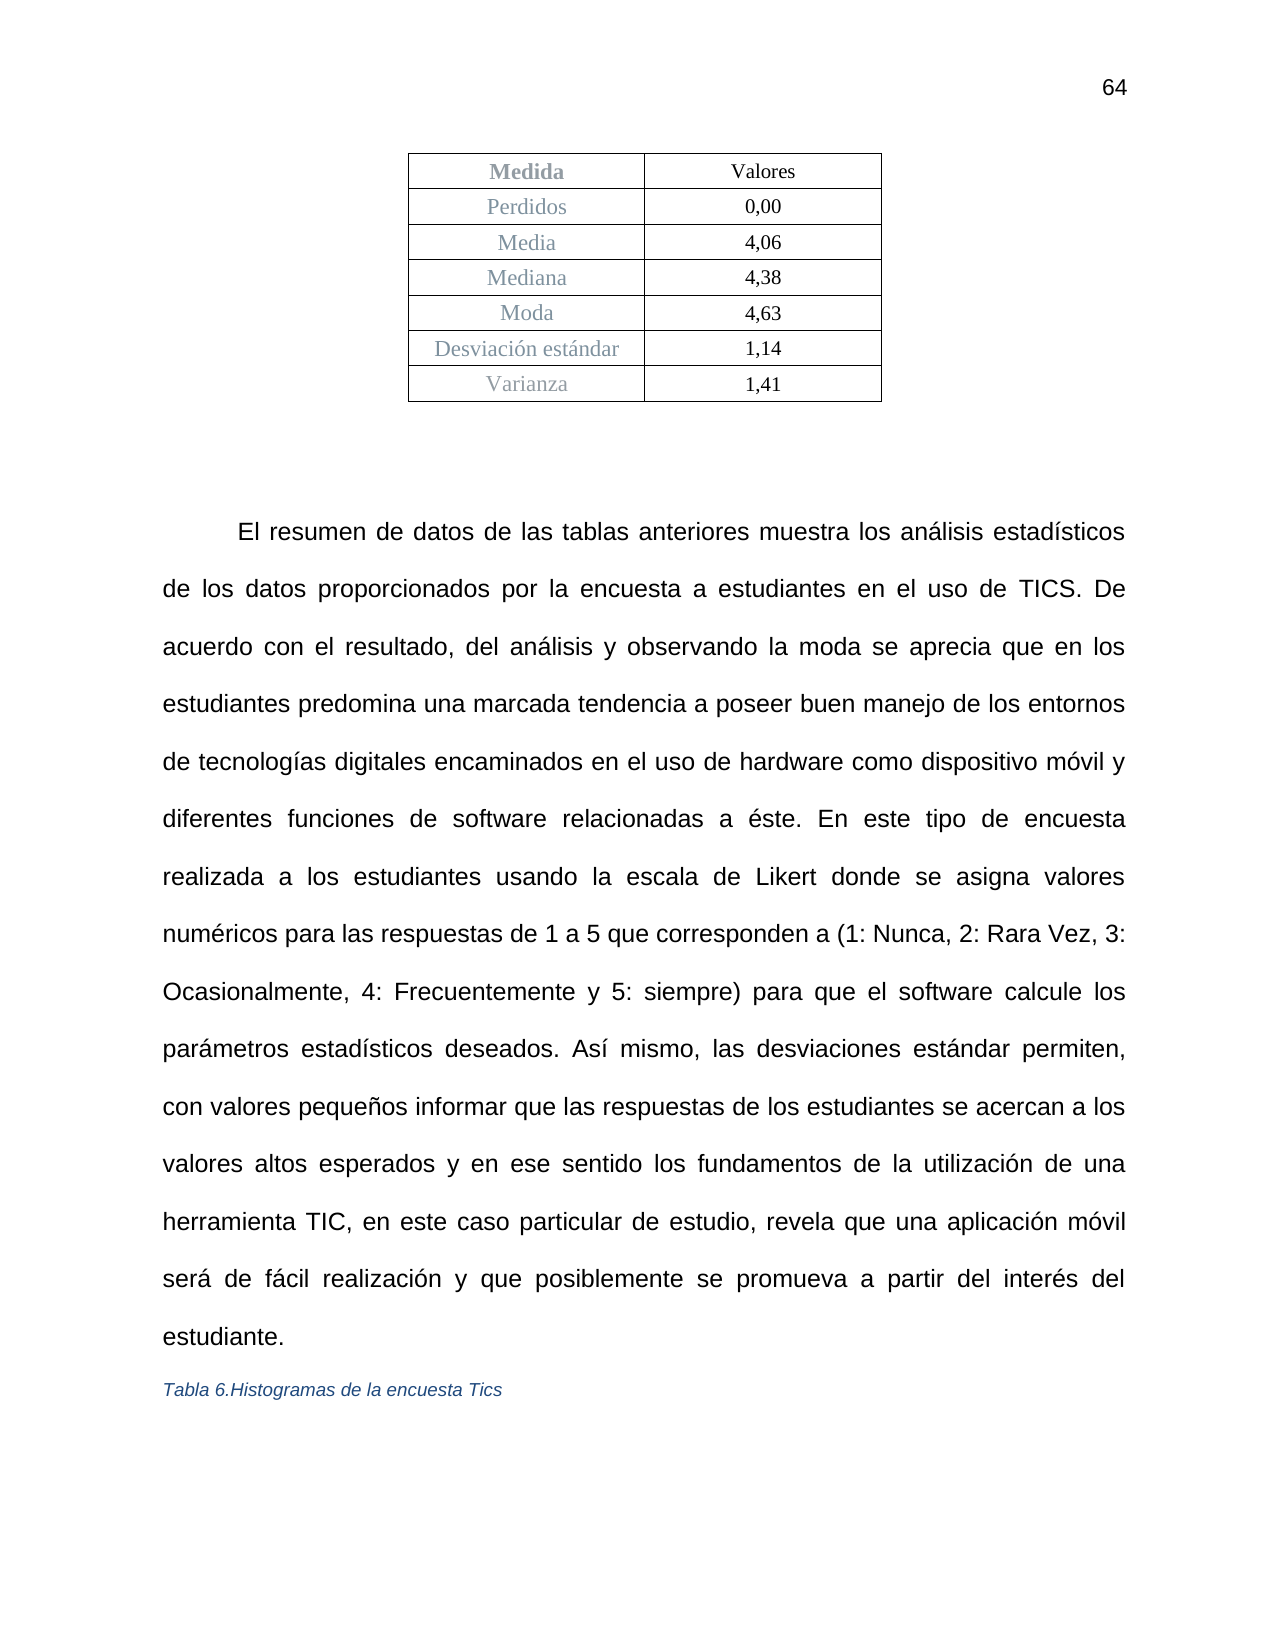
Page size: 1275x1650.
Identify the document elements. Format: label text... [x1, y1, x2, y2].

table_cell Perdidos [409, 189, 644, 224]
table_cell 1,14 [645, 331, 881, 365]
table_cell 0,00 [645, 189, 881, 224]
table_cell Moda [409, 296, 644, 330]
table_cell 1,41 [645, 366, 881, 401]
table_cell 4,38 [645, 260, 881, 294]
table_header Medida [409, 154, 644, 188]
table_cell 4,63 [645, 296, 881, 330]
table_cell Desviación estándar [409, 331, 644, 365]
table_cell Mediana [409, 260, 644, 294]
table_cell Media [409, 225, 644, 259]
table_cell 4,06 [645, 225, 881, 259]
table_header Valores [645, 154, 881, 188]
table_cell Varianza [409, 366, 644, 401]
text El resumen de datos de las tablas anteriores muestra los análisis estadísticos de los datos proporcionados por la encuesta a estudiantes en el uso de TICS. De acuerdo con el resultado, del análisis y observando la moda se aprecia que en los estudiantes predomina una marcada tendencia a poseer buen manejo de los entornos de tecnologías digitales encaminados en el uso de hardware como dispositivo móvil y diferentes funciones de software relacionadas a éste. En este tipo de encuesta realizada a los estudiantes usando la escala de Likert donde se asigna valores numéricos para las respuestas de 1 a 5 que corresponden a (1: Nunca, 2: Rara Vez, 3: Ocasionalmente, 4: Frecuentemente y 5: siempre) para que el software calcule los parámetros estadísticos deseados. Así mismo, las desviaciones estándar permiten, con valores pequeños informar que las respuestas de los estudiantes se acercan a los valores altos esperados y en ese sentido los fundamentos de la utilización de una herramienta TIC, en este caso particular de estudio, revela que una aplicación móvil será de fácil realización y que posiblemente se promueva a partir del interés del estudiante. [162, 517, 1127, 1351]
